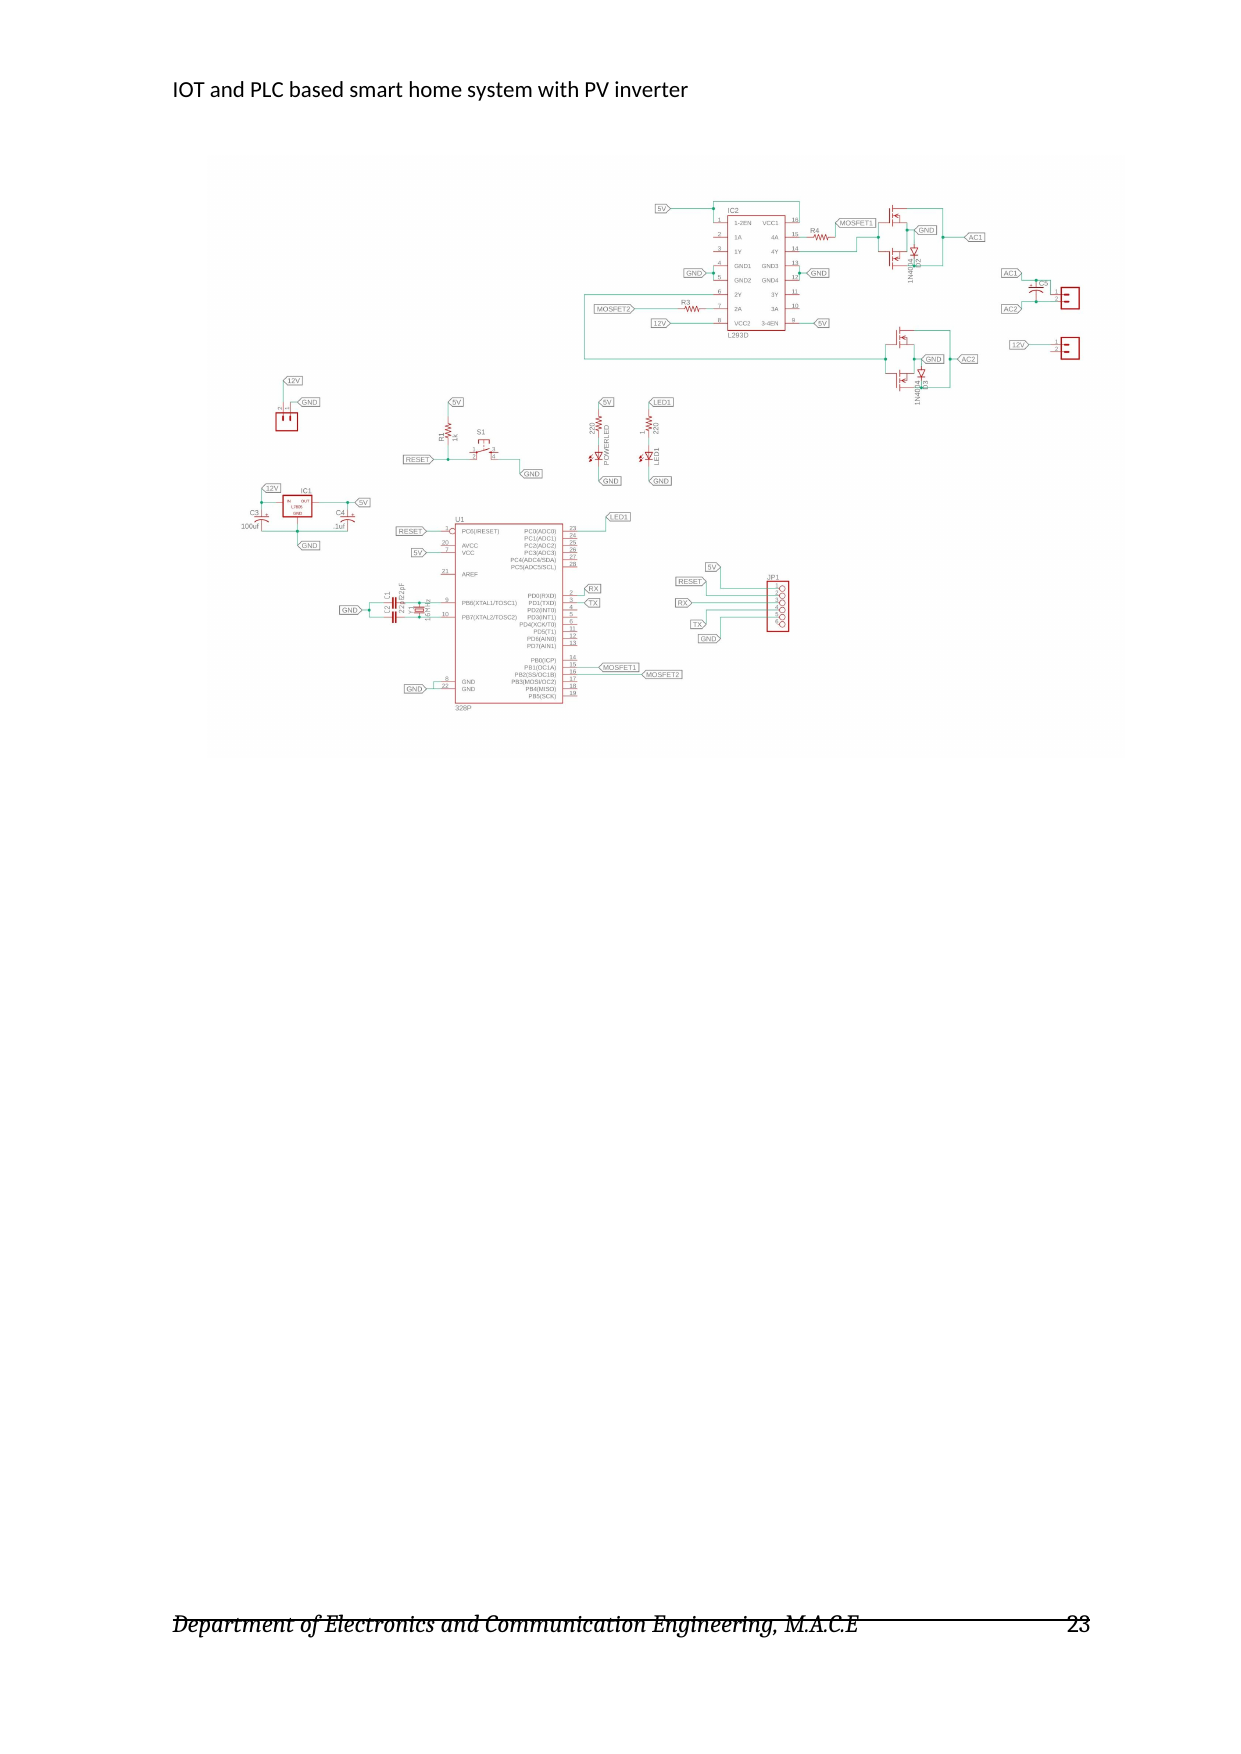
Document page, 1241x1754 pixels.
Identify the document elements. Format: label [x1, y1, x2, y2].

picture [207, 155, 1126, 758]
